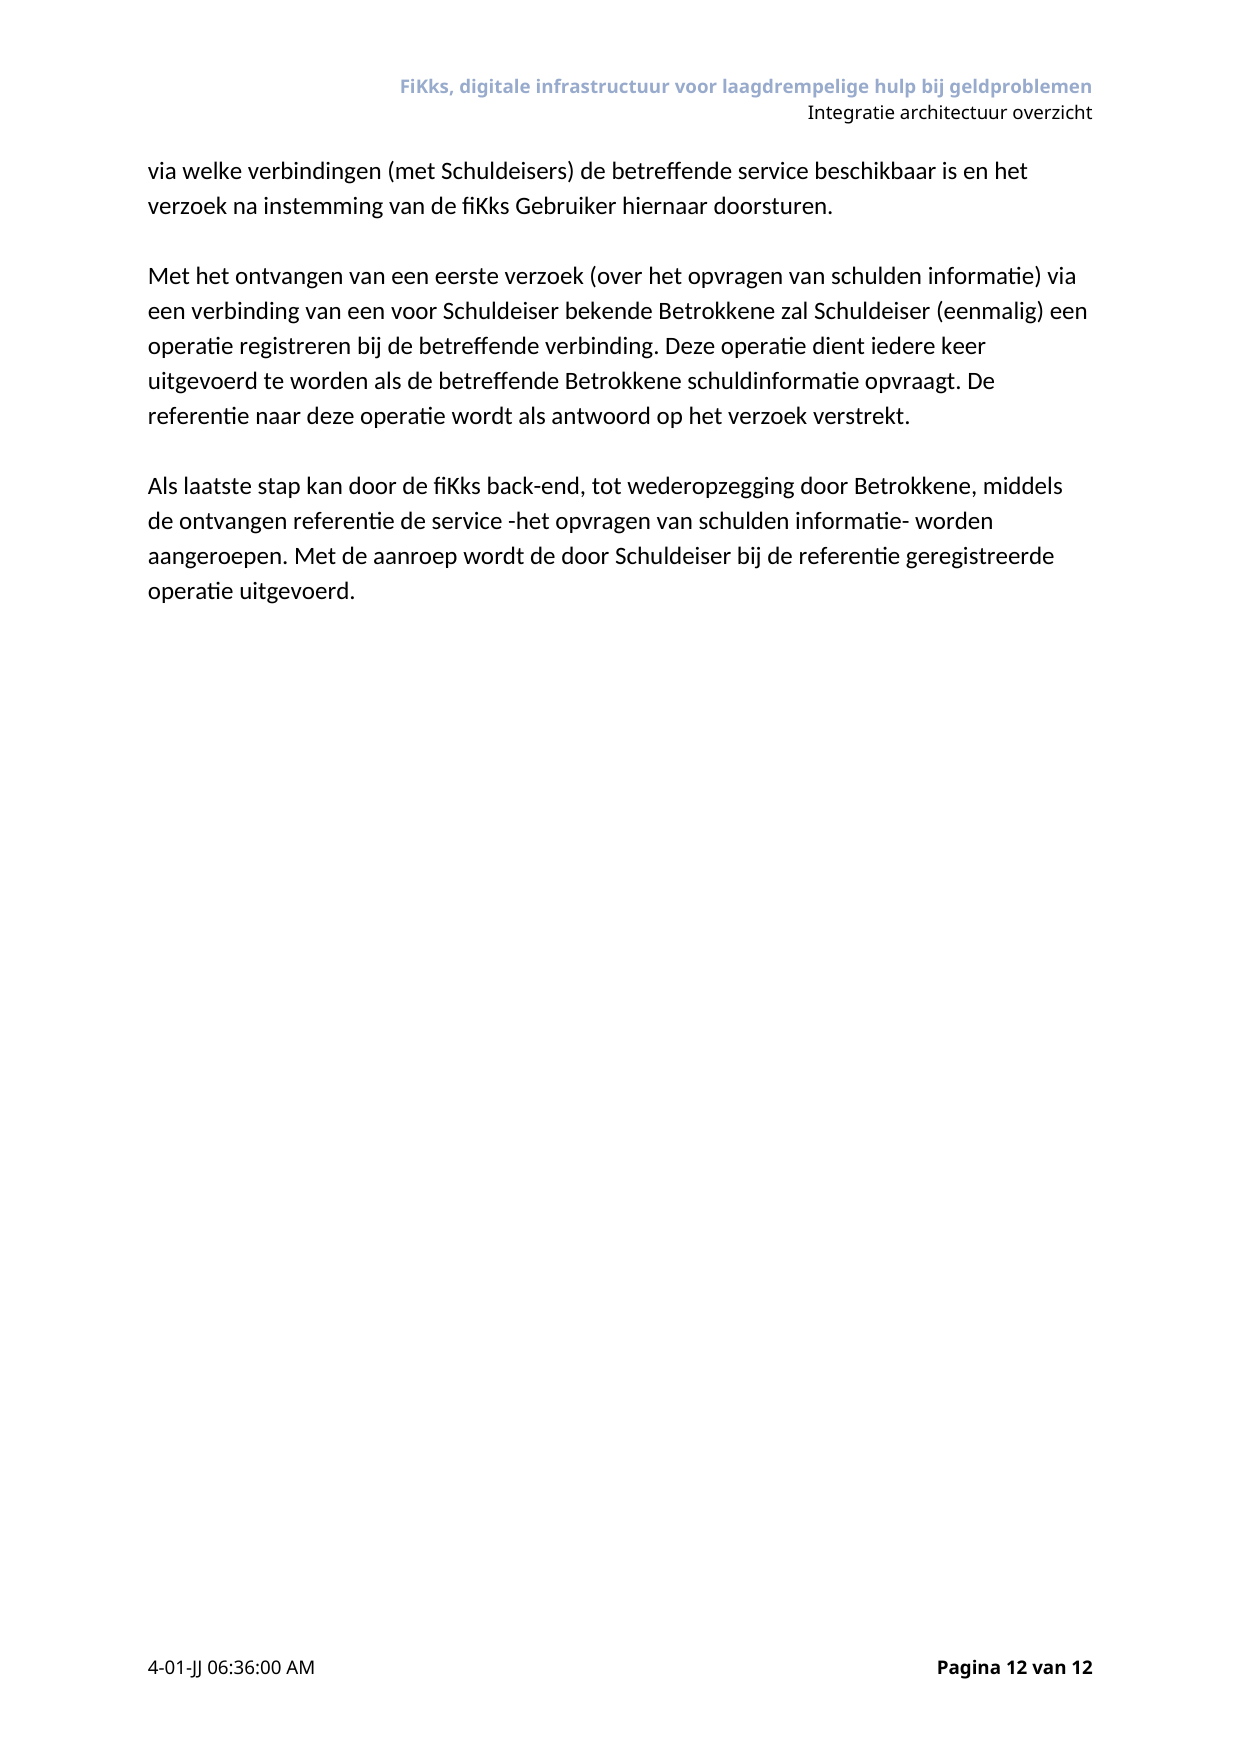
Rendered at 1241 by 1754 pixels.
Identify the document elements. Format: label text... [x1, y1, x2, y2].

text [148, 155, 1092, 221]
text Als laatste stap kan door de fiKks back-end, tot wederopzegging door Betrokkene, middels de ontvangen referentie de service -het opvragen van schulden informatie- worden aangeroepen. Met de aanroep wordt de door Schuldeiser bij de referentie geregistreerde operatie uitgevoerd. [148, 470, 1092, 606]
text Met het ontvangen van een eerste verzoek (over het opvragen van schulden informatie) via een verbinding van een voor Schuldeiser bekende Betrokkene zal Schuldeiser (eenmalig) een operatie registreren bij de betreffende verbinding. Deze operatie dient iedere keer uitgevoerd te worden als de betreffende Betrokkene schuldinformatie opvraagt. De referentie naar deze operatie wordt als antwoord op het verzoek verstrekt. [148, 260, 1092, 431]
